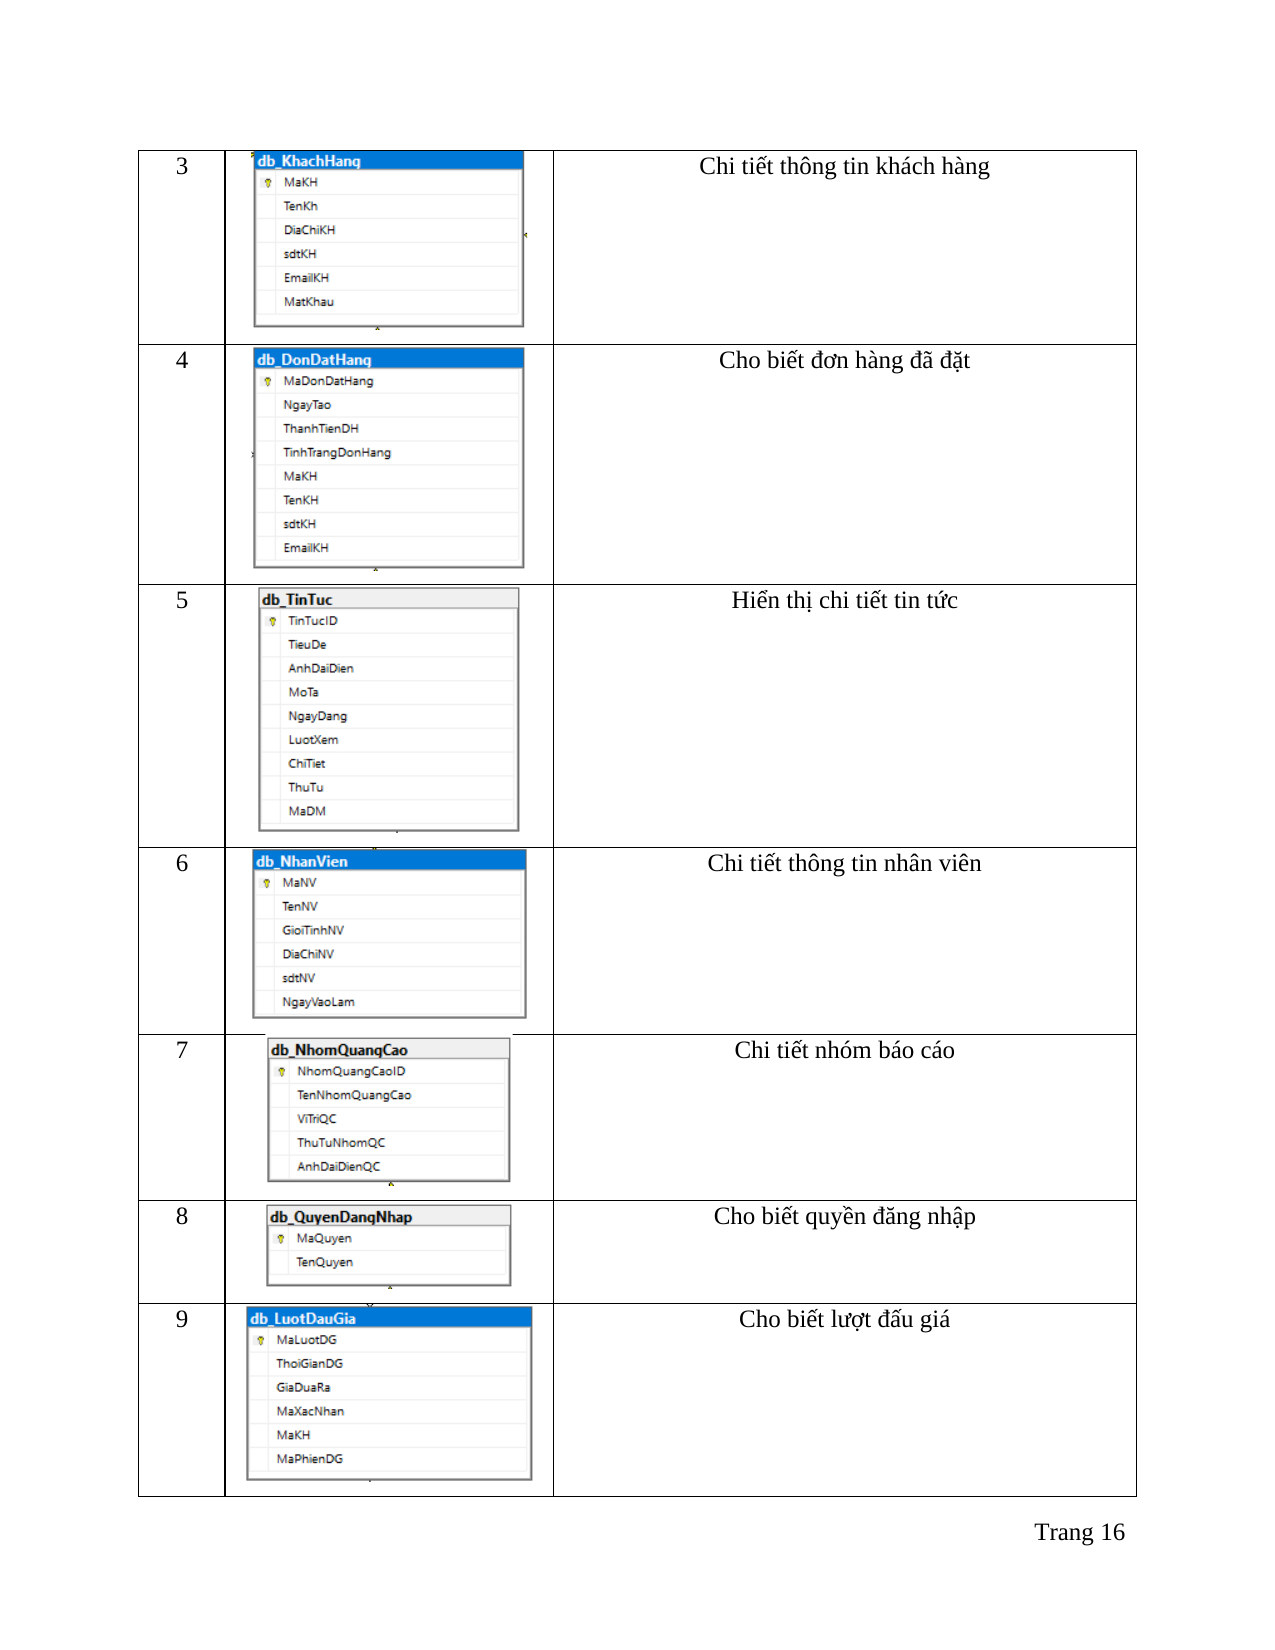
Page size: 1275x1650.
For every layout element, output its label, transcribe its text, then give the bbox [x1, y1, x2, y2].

table_cell [226, 1201, 553, 1303]
table_cell [226, 345, 553, 584]
table_cell [226, 151, 553, 344]
table_cell 5 [139, 585, 224, 847]
table_cell 6 [139, 848, 224, 1034]
picture [265, 1034, 513, 1186]
picture [244, 1304, 534, 1482]
table_cell 4 [139, 345, 224, 584]
picture [264, 1201, 514, 1289]
table_cell Chi tiết thông tin khách hàng [554, 151, 1136, 344]
picture [251, 345, 527, 571]
picture [250, 848, 528, 1020]
picture [251, 151, 528, 330]
table_cell [226, 1035, 553, 1200]
table_cell Chi tiết nhóm báo cáo [554, 1035, 1136, 1200]
table_cell Chi tiết thông tin nhân viên [554, 848, 1136, 1034]
table_cell [226, 1304, 553, 1496]
table_cell 8 [139, 1201, 224, 1303]
picture [256, 585, 522, 833]
table_cell Cho biết đơn hàng đã đặt [554, 345, 1136, 584]
table_cell [226, 585, 553, 847]
table_cell 7 [139, 1035, 224, 1200]
table_cell 3 [139, 151, 224, 344]
table_cell [226, 848, 553, 1034]
table_cell 9 [139, 1304, 224, 1496]
table_cell Hiển thị chi tiết tin tức [554, 585, 1136, 847]
table_cell Cho biết quyền đăng nhập [554, 1201, 1136, 1303]
table_cell Cho biết lượt đấu giá [554, 1304, 1136, 1496]
